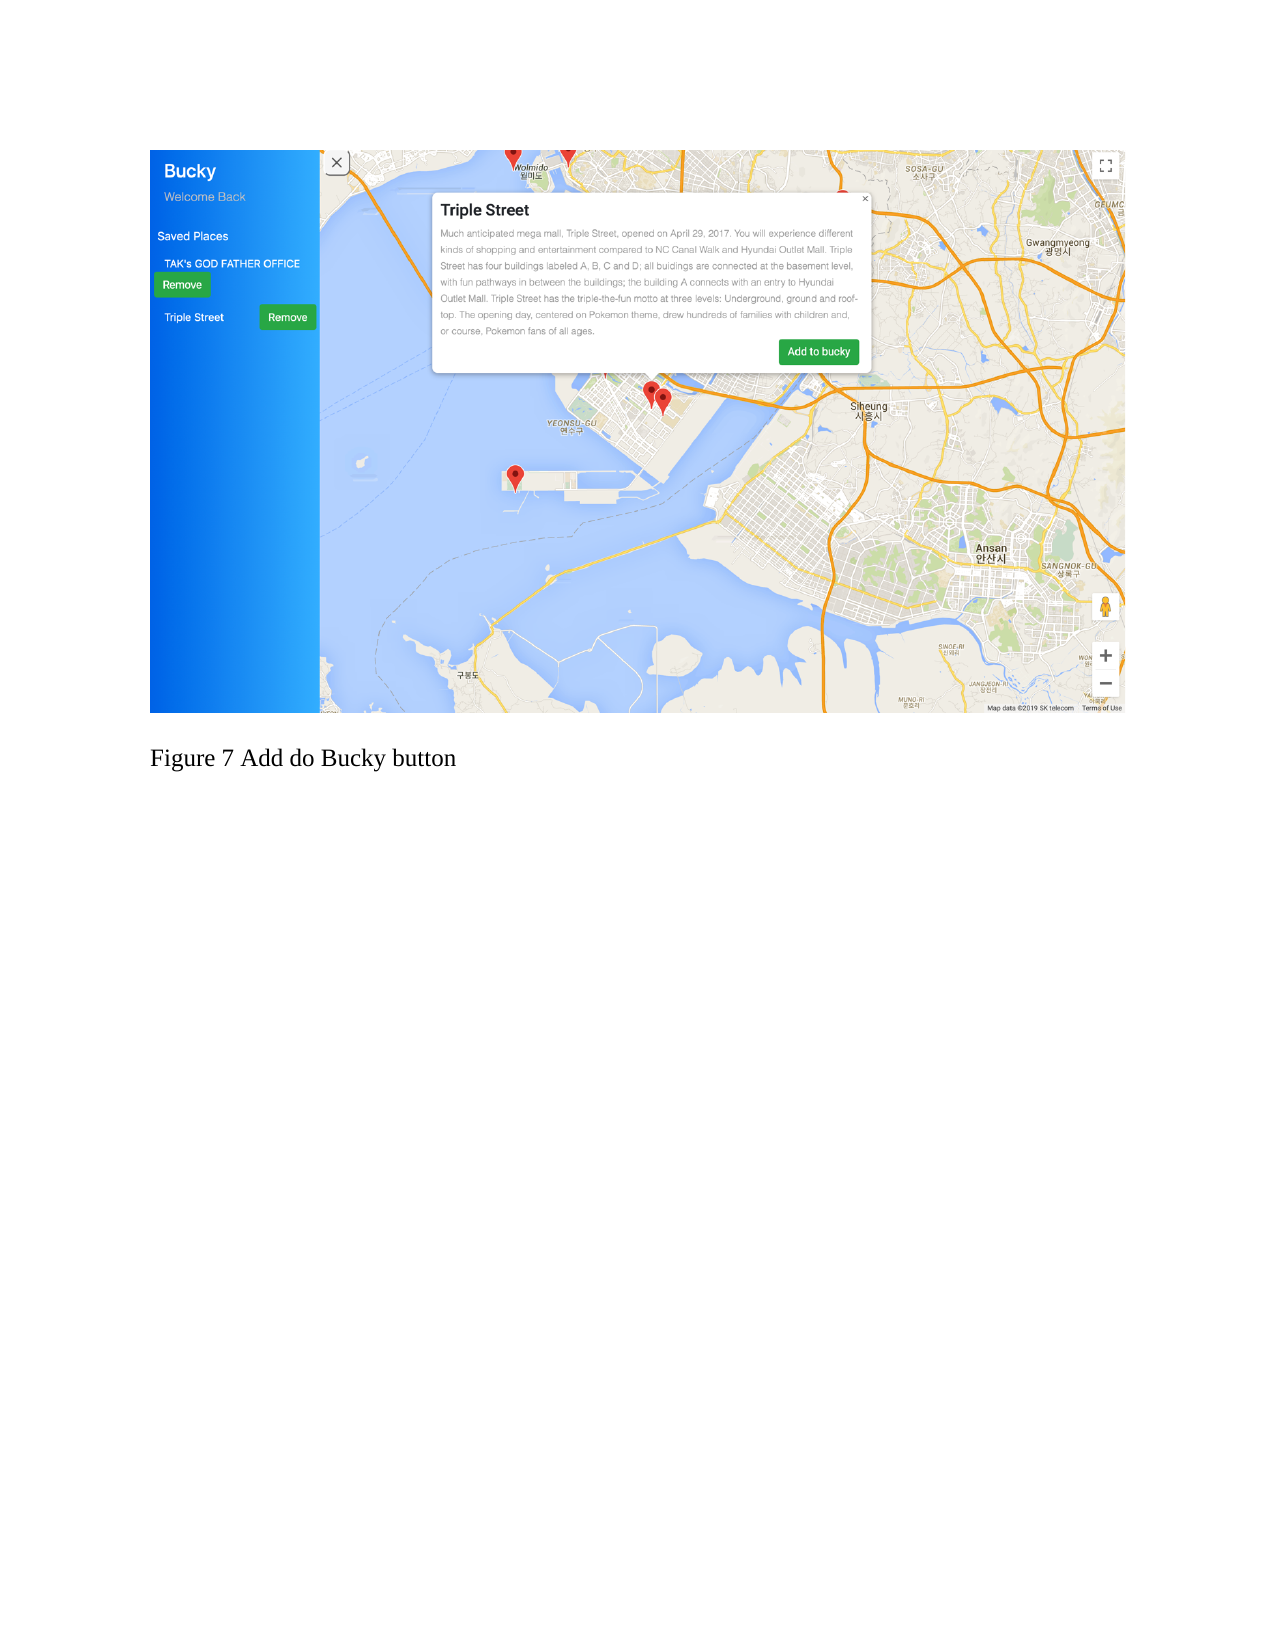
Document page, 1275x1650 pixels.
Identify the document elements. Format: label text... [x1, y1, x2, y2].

picture [150, 150, 1125, 713]
text Figure 7 Add do Bucky button [150, 743, 1125, 772]
